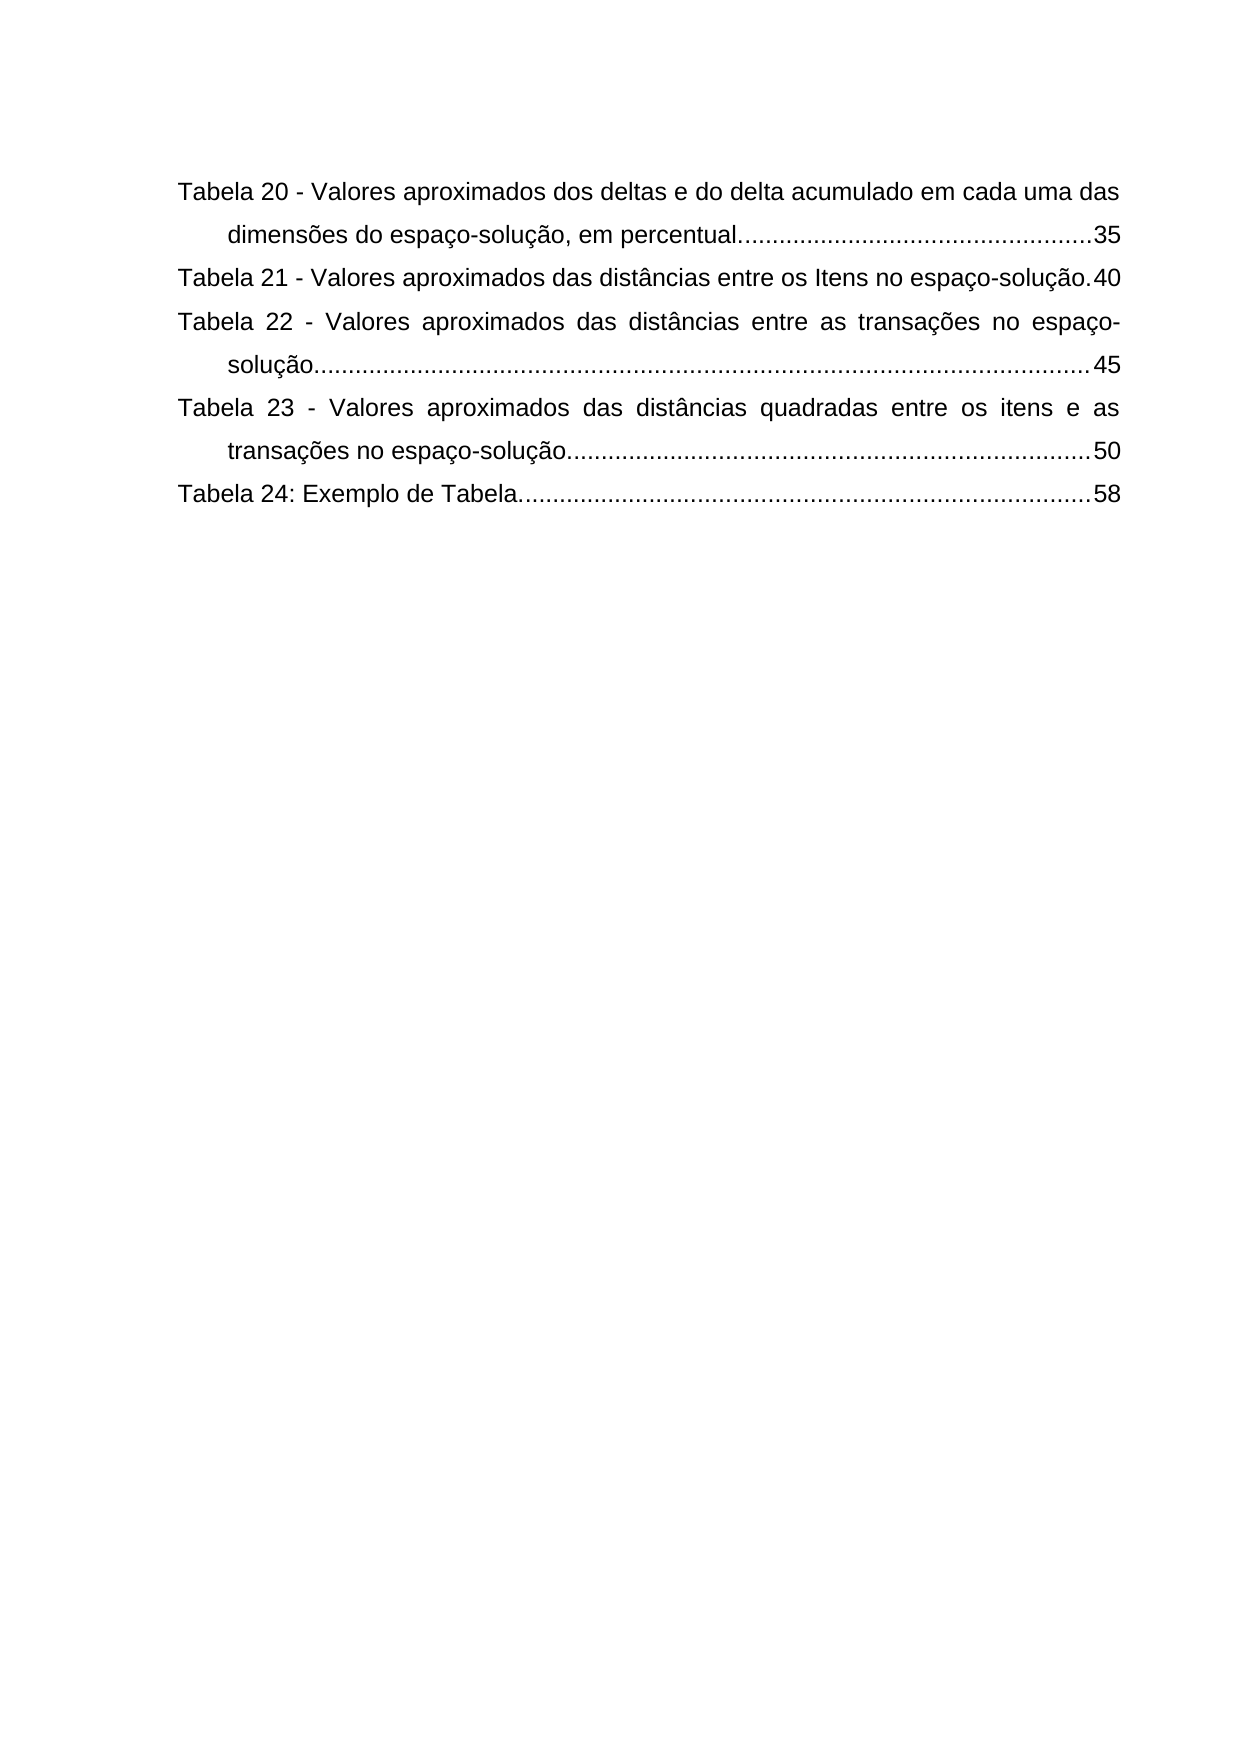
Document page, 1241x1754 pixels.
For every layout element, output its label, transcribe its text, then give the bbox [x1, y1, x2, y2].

text Tabela 23 - Valores aproximados das distâncias quadradas entre os itens e as transações no espaço-solução. 50 [177, 393, 1122, 465]
text Tabela 20 - Valores aproximados dos deltas e do delta acumulado em cada uma das dimensões do espaço-solução, em percentual. 35 [177, 177, 1122, 249]
text Tabela 24: Exemplo de Tabela. 58 [177, 479, 1122, 508]
text Tabela 22 - Valores aproximados das distâncias entre as transações no espaço-solução. 45 [177, 307, 1122, 378]
text Tabela 21 - Valores aproximados das distâncias entre os Itens no espaço-solução. 40 [177, 263, 1122, 292]
